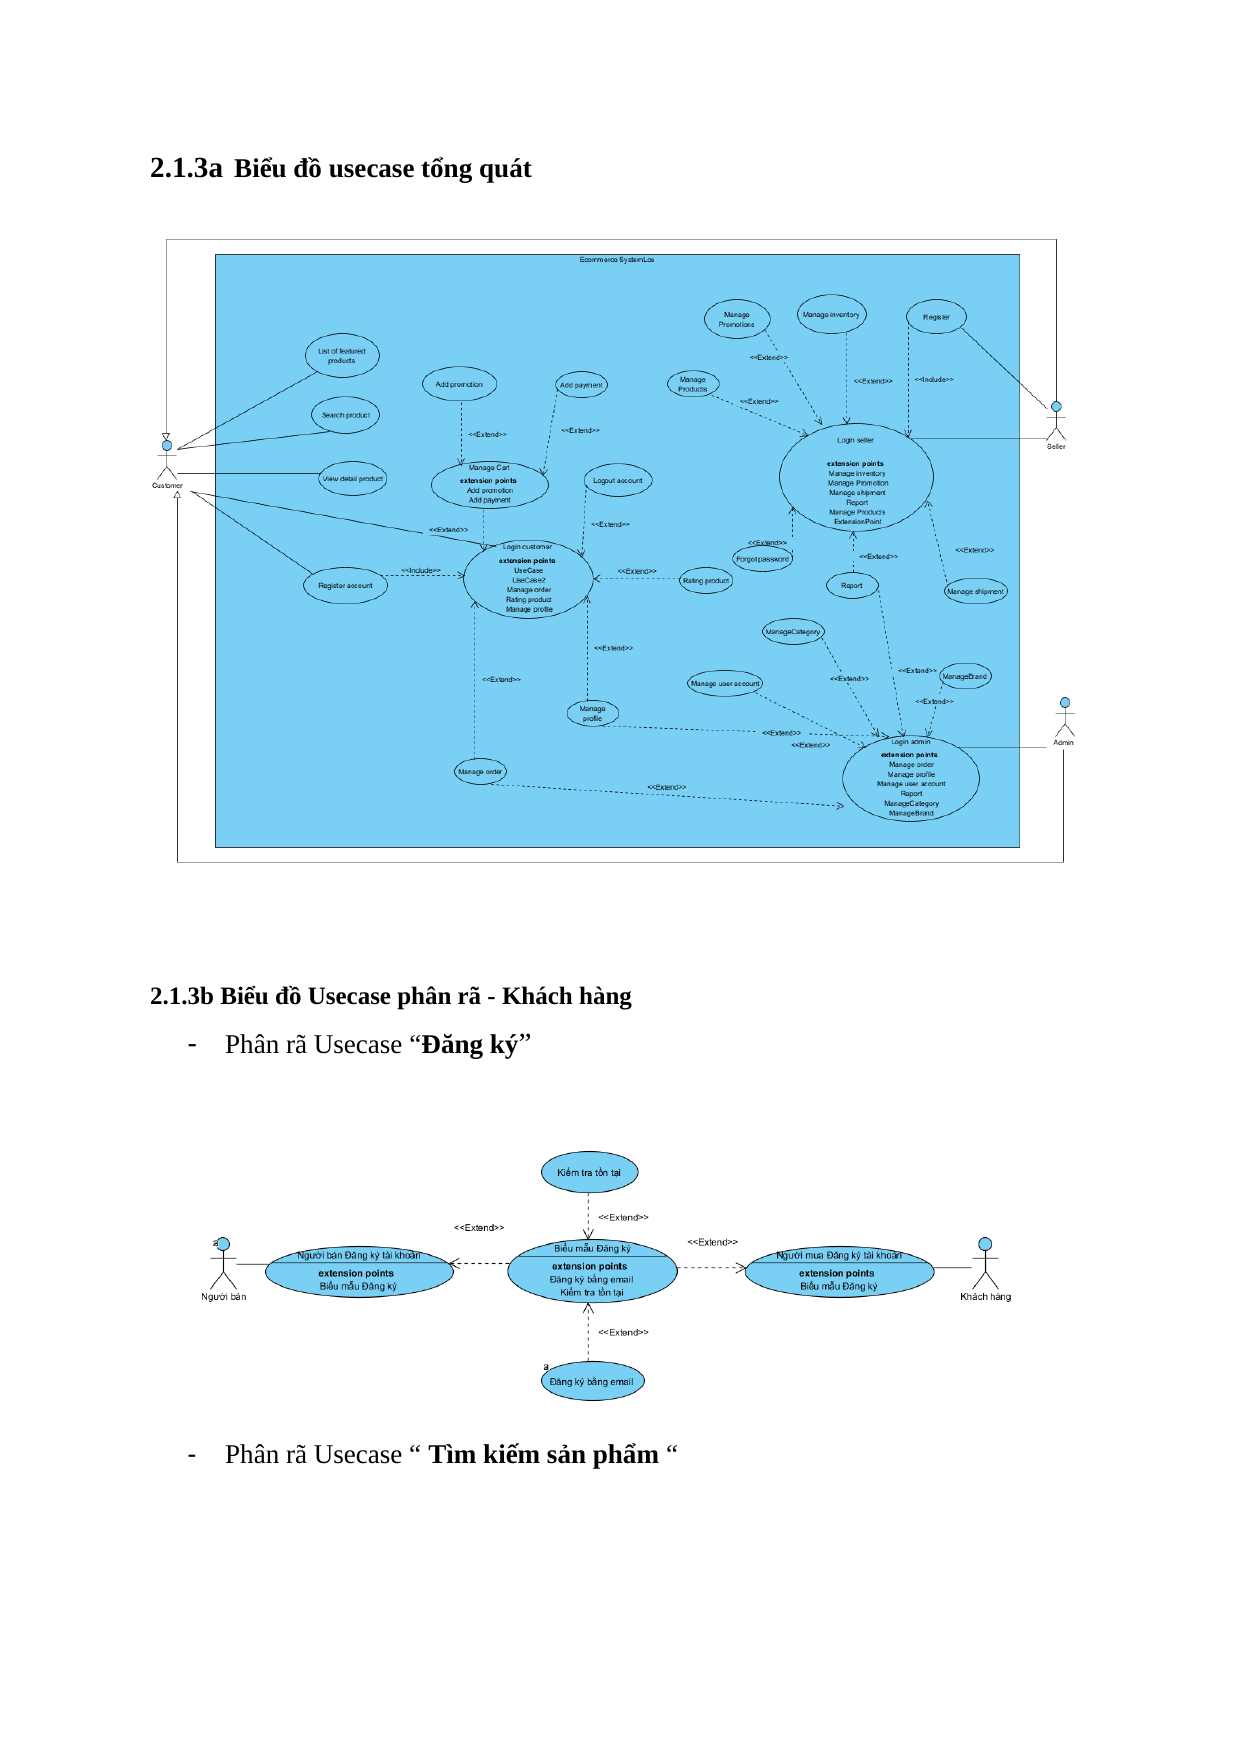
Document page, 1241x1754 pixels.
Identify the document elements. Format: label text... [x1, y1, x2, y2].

picture [150, 235, 1091, 875]
list Phân rã Usecase “ Tìm kiếm sản phẩm “ [187, 1435, 1090, 1472]
subtitle 2.1.3b Biểu đồ Usecase phân rã - Khách hàng [150, 981, 1090, 1010]
picture [150, 1106, 1089, 1435]
subtitle 2.1.3a Biểu đồ usecase tổng quát [150, 150, 1090, 183]
list Phân rã Usecase “Đăng ký” [187, 1023, 1090, 1062]
